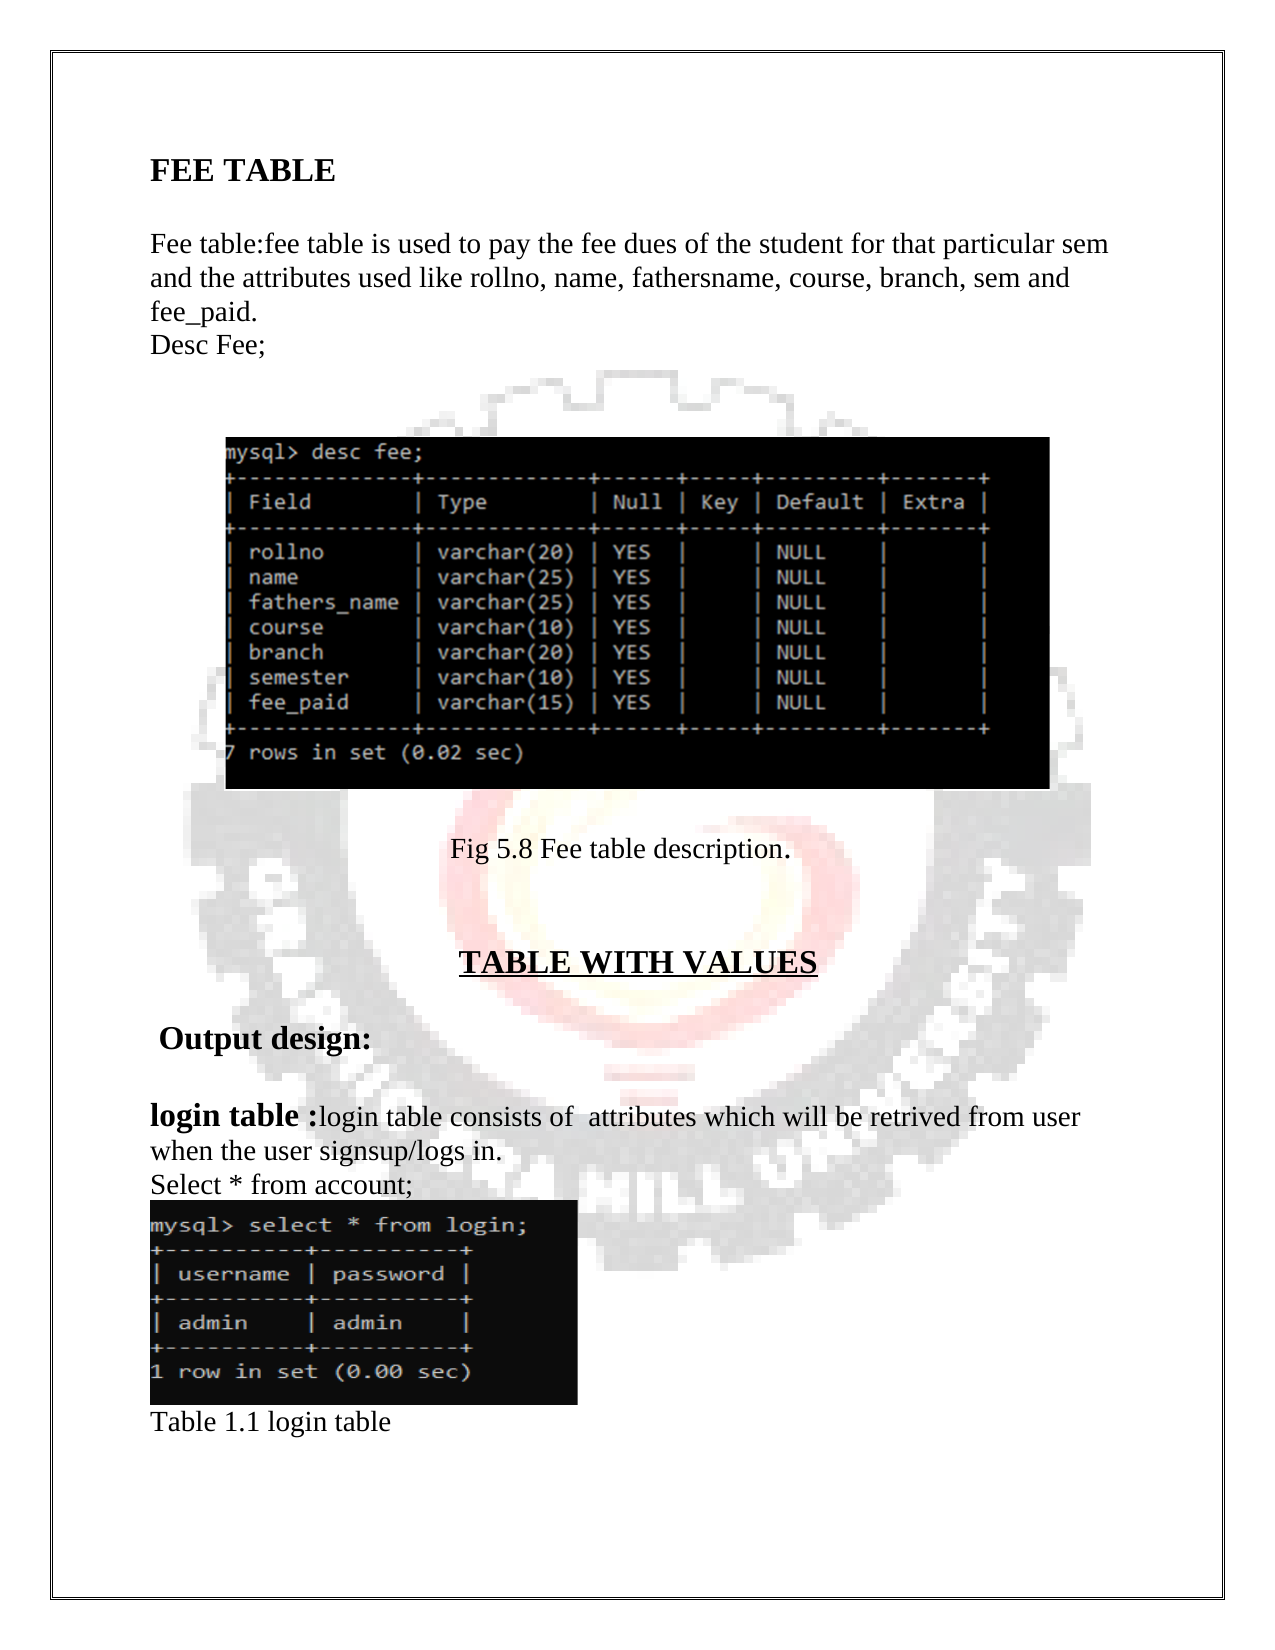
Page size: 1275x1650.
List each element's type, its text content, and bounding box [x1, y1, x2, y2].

picture [150, 1200, 578, 1405]
subtitle Output design: [150, 1018, 1125, 1057]
subtitle login table :login table consists of attributes which will be retrived from user when the user signsup/logs in. [150, 1095, 1125, 1167]
subtitle FEE TABLE [150, 150, 1125, 188]
picture [225, 437, 1050, 789]
subtitle Select * from account; [150, 1167, 1125, 1201]
subtitle Table 1.1 login table [150, 1404, 1125, 1438]
subtitle Fig 5.8 Fee table description. [150, 827, 1125, 865]
subtitle TABLE WITH VALUES [150, 942, 1125, 980]
subtitle Fee table:fee table is used to pay the fee dues of the student for that particular sem and the attributes used like rollno, name, fathersname, course, branch, sem and fee_paid. [150, 227, 1125, 327]
subtitle Desc Fee; [150, 327, 1125, 361]
